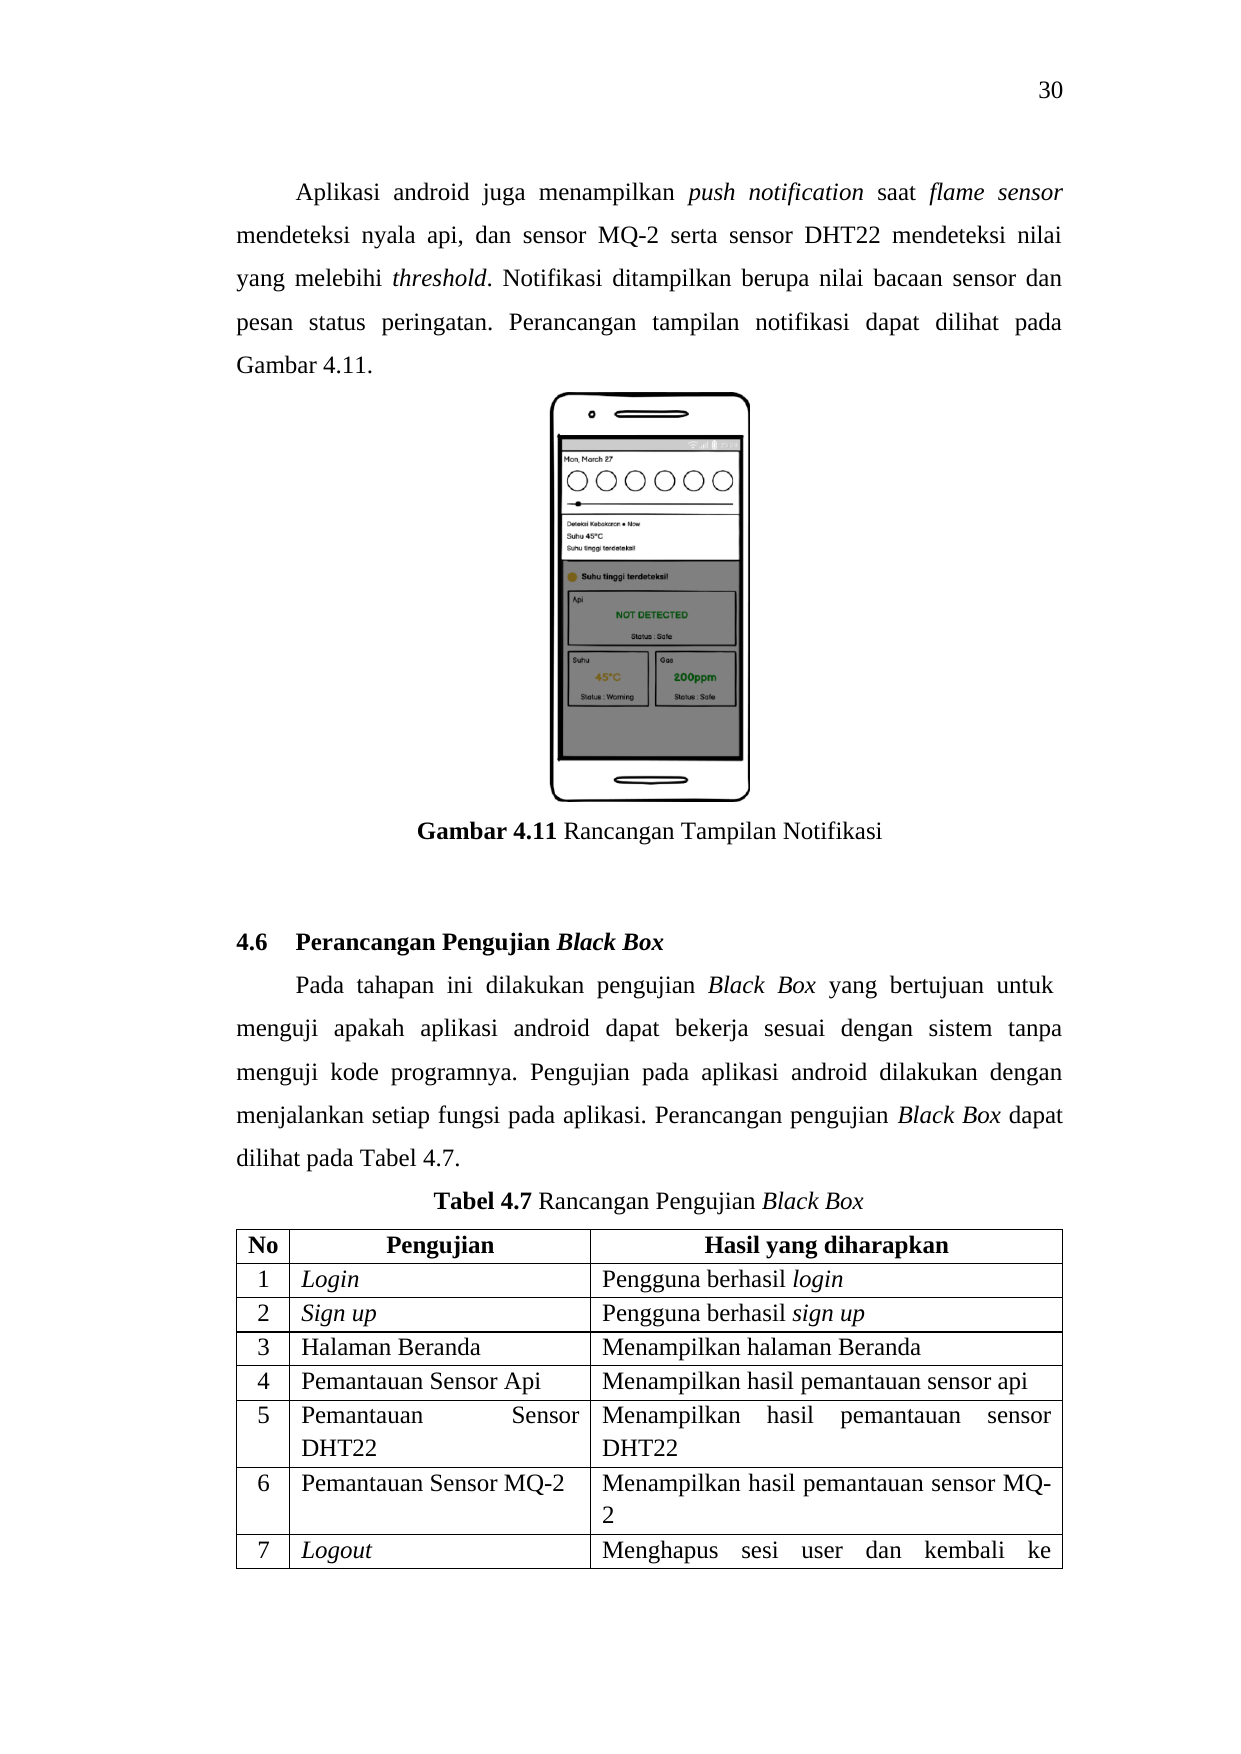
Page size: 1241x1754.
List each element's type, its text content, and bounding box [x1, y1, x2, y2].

table_cell Pemantauan Sensor MQ-2 [290, 1468, 590, 1534]
table_cell Login [290, 1264, 590, 1297]
table_cell 6 [237, 1468, 289, 1534]
table_cell 2 [237, 1298, 289, 1331]
table_cell 5 [237, 1401, 289, 1467]
table_header Pengujian [290, 1230, 590, 1263]
table_cell Pemantauan Sensor DHT22 [290, 1401, 590, 1467]
table_cell Halaman Beranda [290, 1333, 590, 1365]
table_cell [591, 1535, 1062, 1568]
table_cell Pengguna berhasil login [591, 1264, 1062, 1297]
table_cell Menampilkan halaman Beranda [591, 1333, 1062, 1365]
table_cell Logout [290, 1535, 590, 1568]
table_header No [237, 1230, 289, 1263]
text Aplikasi android juga menampilkan push notification saat flame sensor mendeteksi nyala api, dan sensor MQ-2 serta sensor DHT22 mendeteksi nilai yang melebihi threshold. Notifikasi ditampilkan berupa nilai bacaan sensor dan pesan status peringatan. Perancangan tampilan notifikasi dapat dilihat pada Gambar 4.11. [236, 177, 1063, 378]
table_cell Menampilkan hasil pemantauan sensor DHT22 [591, 1401, 1062, 1467]
table_cell Pengguna berhasil sign up [591, 1298, 1062, 1331]
table_cell Menampilkan hasil pemantauan sensor api [591, 1366, 1062, 1399]
table_cell Menampilkan hasil pemantauan sensor MQ-2 [591, 1468, 1062, 1534]
table_cell 4 [237, 1366, 289, 1399]
table_cell 1 [237, 1264, 289, 1297]
table_cell Pemantauan Sensor Api [290, 1366, 590, 1399]
table_header Hasil yang diharapkan [591, 1230, 1062, 1263]
text Gambar 4.11 Rancangan Tampilan Notifikasi [236, 816, 1063, 845]
table_cell 7 [237, 1535, 289, 1568]
text menguji apakah aplikasi android dapat bekerja sesuai dengan sistem tanpa menguji kode programnya. Pengujian pada aplikasi android dilakukan dengan menjalankan setiap fungsi pada aplikasi. Perancangan pengujian Black Box dapat dilihat pada Tabel 4.7. [236, 1013, 1063, 1172]
text Pada tahapan ini dilakukan pengujian Black Box yang bertujuan untuk [236, 970, 1063, 999]
text Perancangan Pengujian Black Box [236, 927, 1063, 956]
picture [549, 392, 750, 802]
text Tabel 4.7 Rancangan Pengujian Black Box [236, 1186, 1063, 1215]
table_cell 3 [237, 1333, 289, 1365]
table_cell Sign up [290, 1298, 590, 1331]
